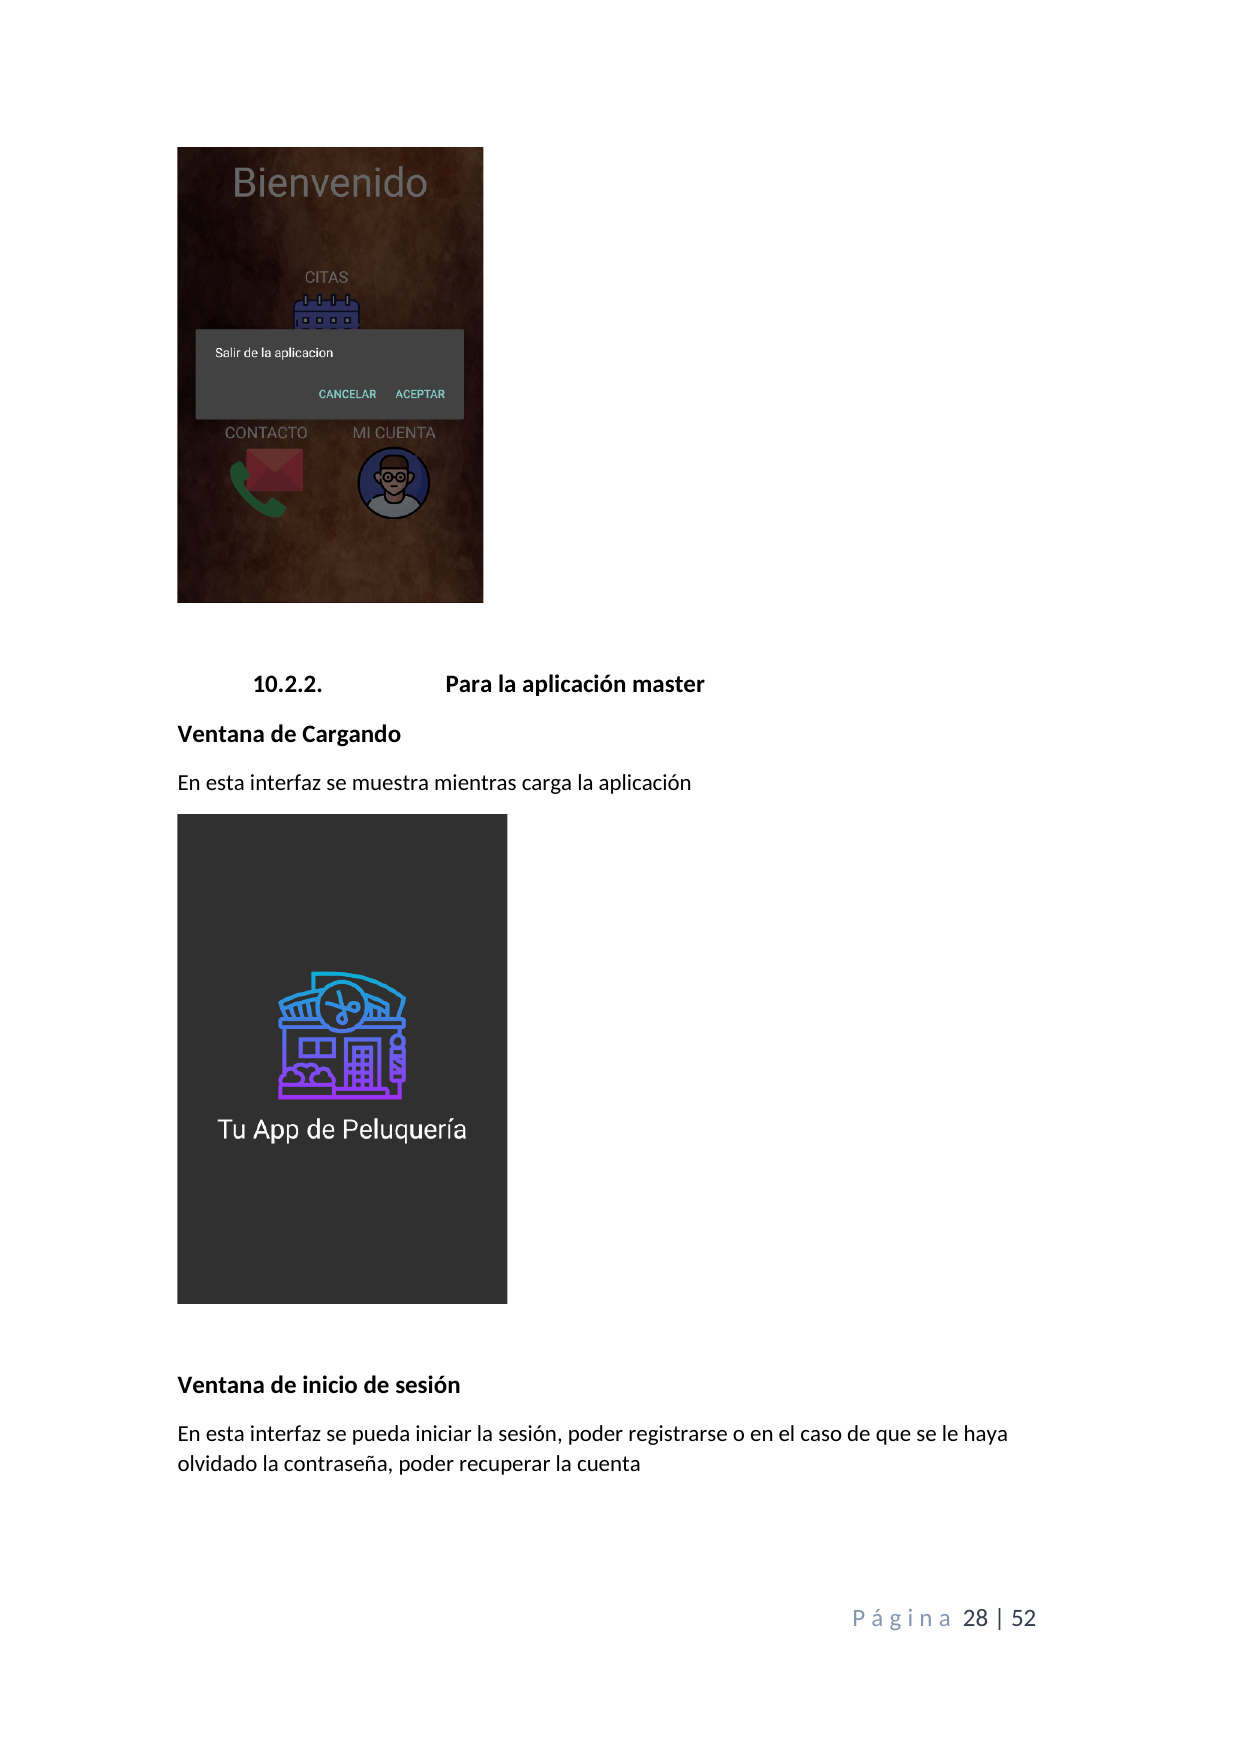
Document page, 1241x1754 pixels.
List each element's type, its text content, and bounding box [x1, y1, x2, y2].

text En esta interfaz se muestra mientras carga la aplicación [177, 768, 1063, 796]
subtitle Ventana de Cargando [177, 718, 1063, 749]
picture [177, 147, 484, 603]
text En esta interfaz se pueda iniciar la sesión, poder registrarse o en el caso de que se le haya olvidado la contraseña, poder recuperar la cuenta [177, 1419, 1063, 1477]
subtitle Ventana de inicio de sesión [177, 1369, 1063, 1400]
picture [177, 814, 508, 1304]
subtitle Para la aplicación master [252, 668, 1063, 699]
